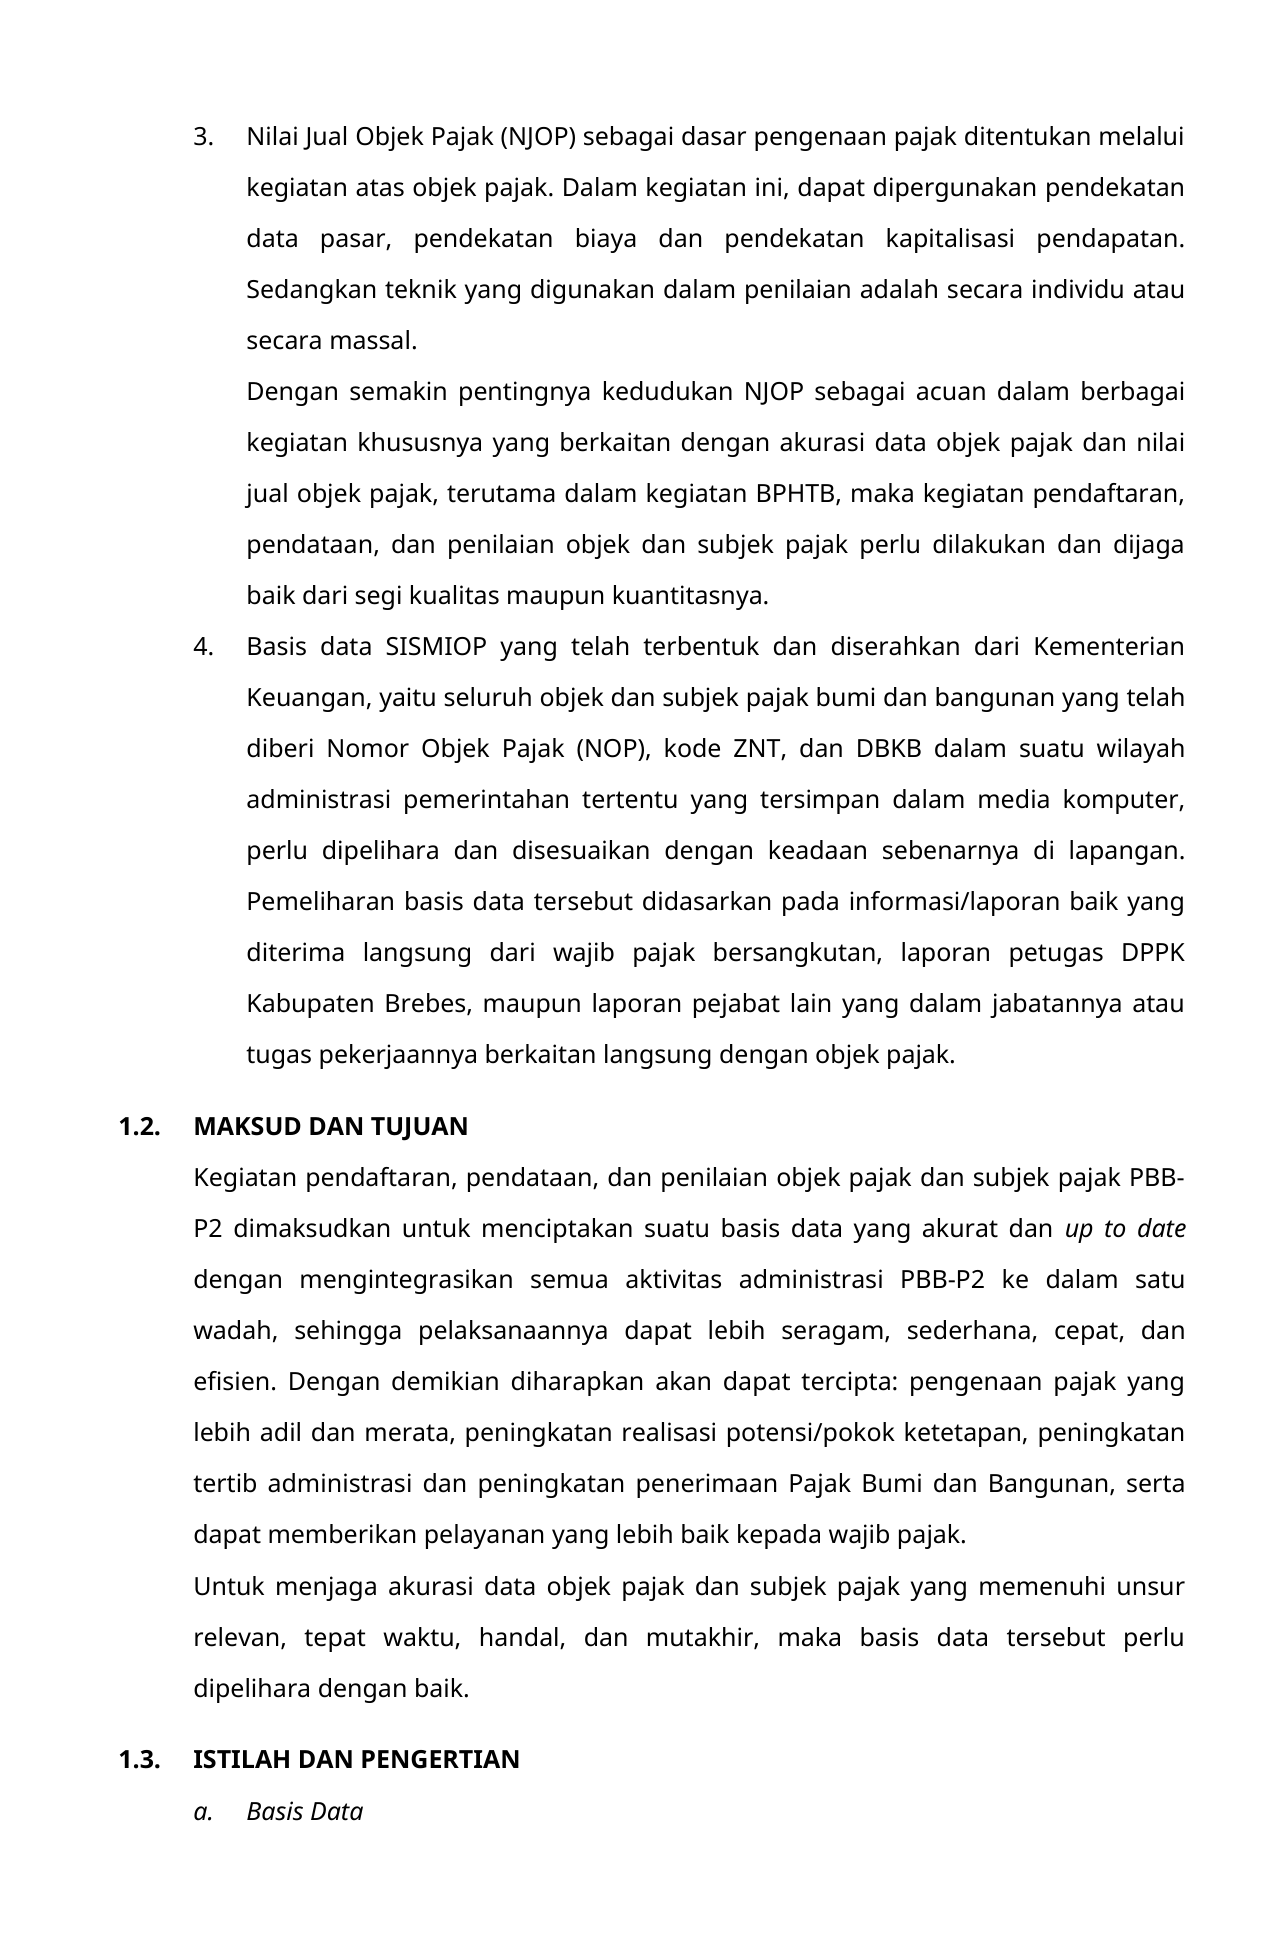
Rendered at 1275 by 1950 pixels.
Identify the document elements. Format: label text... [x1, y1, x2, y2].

list Kegiatan pendaftaran, pendataan, dan penilaian objek pajak dan subjek pajak PBB-P2 dimaksudkan untuk menciptakan suatu basis data yang akurat dan up to date dengan mengintegrasikan semua aktivitas administrasi PBB-P2 ke dalam satu wadah, sehingga pelaksanaannya dapat lebih seragam, sederhana, cepat, dan efisien. Dengan demikian diharapkan akan dapat tercipta: pengenaan pajak yang lebih adil dan merata, peningkatan realisasi potensi/pokok ketetapan, peningkatan tertib administrasi dan peningkatan penerimaan Pajak Bumi dan Bangunan, serta dapat memberikan pelayanan yang lebih baik kepada wajib pajak. [193, 1160, 1186, 1551]
list MAKSUD DAN TUJUAN [118, 1109, 1186, 1143]
list Dengan semakin pentingnya kedudukan NJOP sebagai acuan dalam berbagai kegiatan khususnya yang berkaitan dengan akurasi data objek pajak dan nilai jual objek pajak, terutama dalam kegiatan BPHTB, maka kegiatan pendaftaran, pendataan, dan penilaian objek dan subjek pajak perlu dilakukan dan dijaga baik dari segi kualitas maupun kuantitasnya. [246, 373, 1186, 612]
list Nilai Jual Objek Pajak (NJOP) sebagai dasar pengenaan pajak ditentukan melalui kegiatan atas objek pajak. Dalam kegiatan ini, dapat dipergunakan pendekatan data pasar, pendekatan biaya dan pendekatan kapitalisasi pendapatan. Sedangkan teknik yang digunakan dalam penilaian adalah secara individu atau secara massal. [193, 118, 1186, 356]
list Basis Data [193, 1793, 1186, 1827]
list ISTILAH DAN PENGERTIAN [118, 1742, 1186, 1776]
list Untuk menjaga akurasi data objek pajak dan subjek pajak yang memenuhi unsur relevan, tepat waktu, handal, dan mutakhir, maka basis data tersebut perlu dipelihara dengan baik. [193, 1568, 1186, 1704]
list Basis data SISMIOP yang telah terbentuk dan diserahkan dari Kementerian Keuangan, yaitu seluruh objek dan subjek pajak bumi dan bangunan yang telah diberi Nomor Objek Pajak (NOP), kode ZNT, dan DBKB dalam suatu wilayah administrasi pemerintahan tertentu yang tersimpan dalam media komputer, perlu dipelihara dan disesuaikan dengan keadaan sebenarnya di lapangan. Pemeliharan basis data tersebut didasarkan pada informasi/laporan baik yang diterima langsung dari wajib pajak bersangkutan, laporan petugas DPPK Kabupaten Brebes, maupun laporan pejabat lain yang dalam jabatannya atau tugas pekerjaannya berkaitan langsung dengan objek pajak. [193, 628, 1186, 1071]
